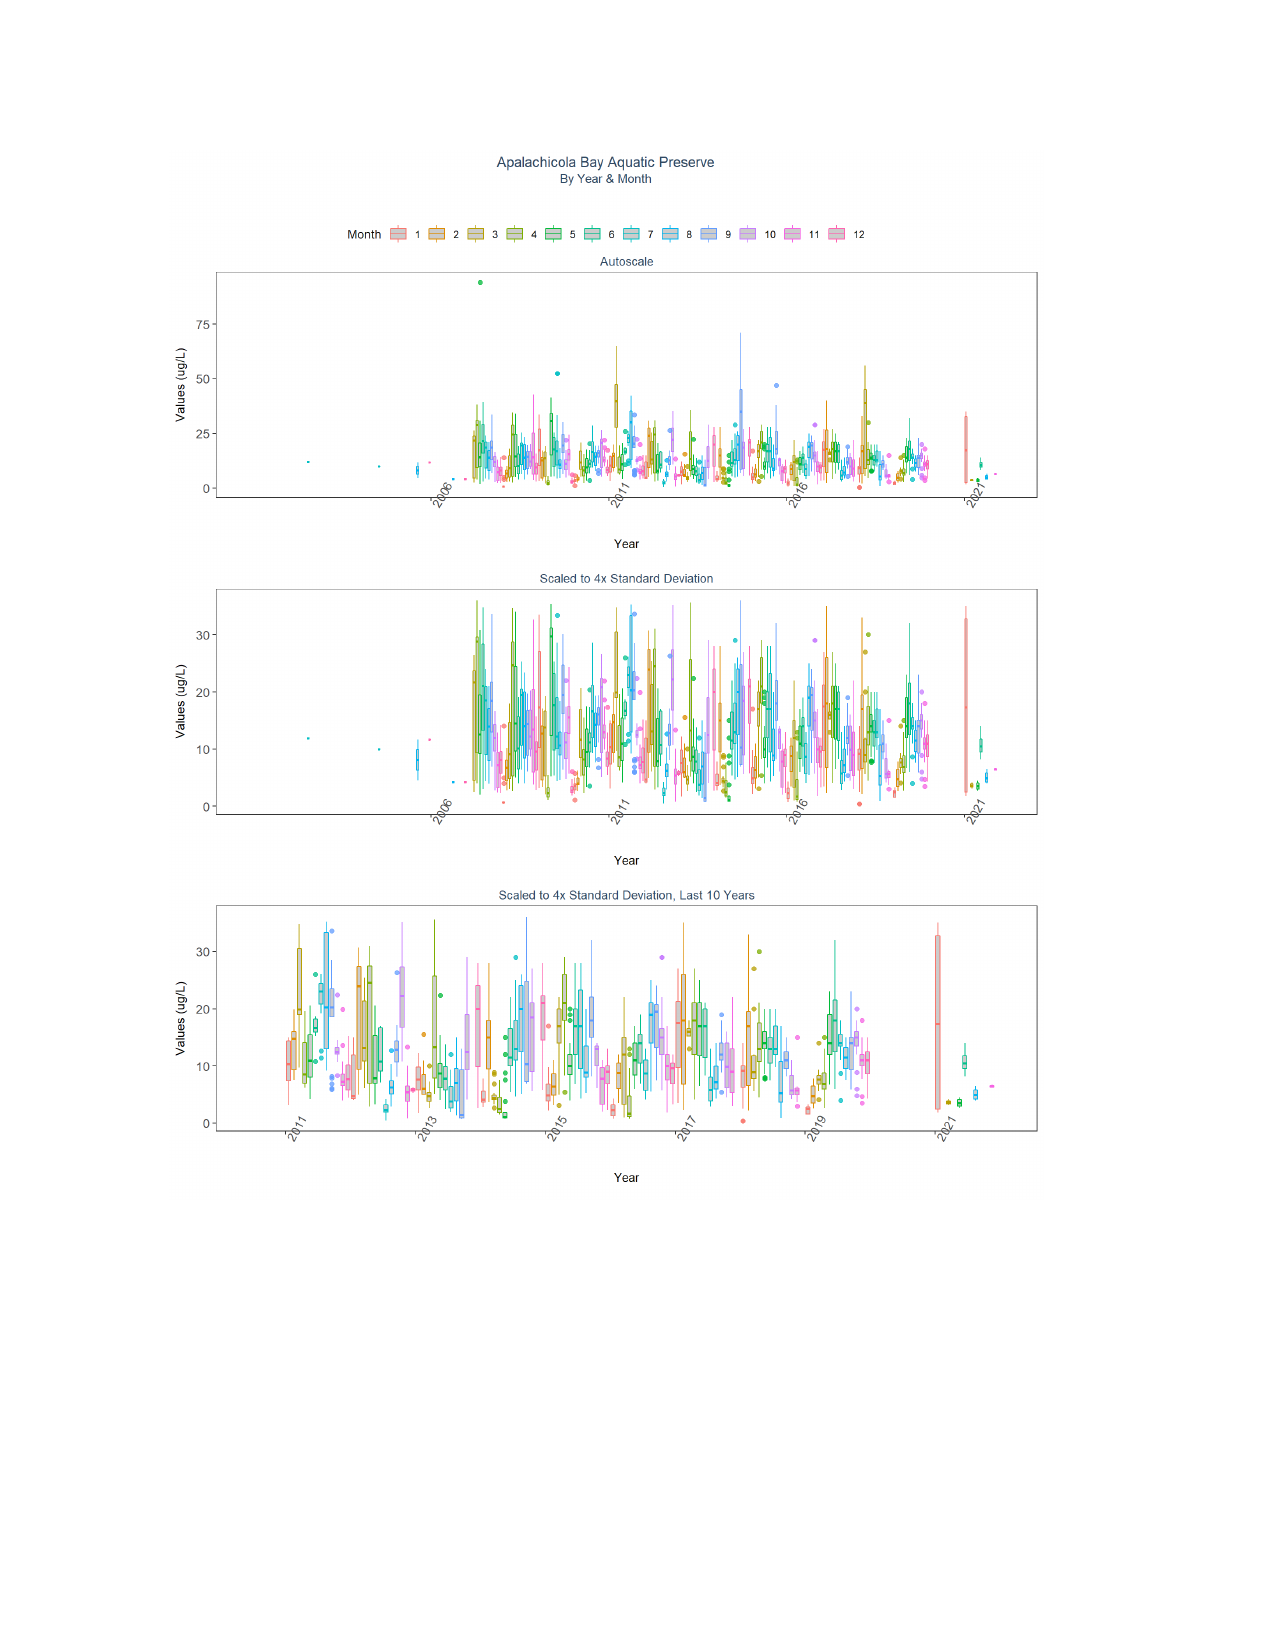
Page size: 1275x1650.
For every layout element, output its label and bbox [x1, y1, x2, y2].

picture [168, 150, 1044, 1200]
